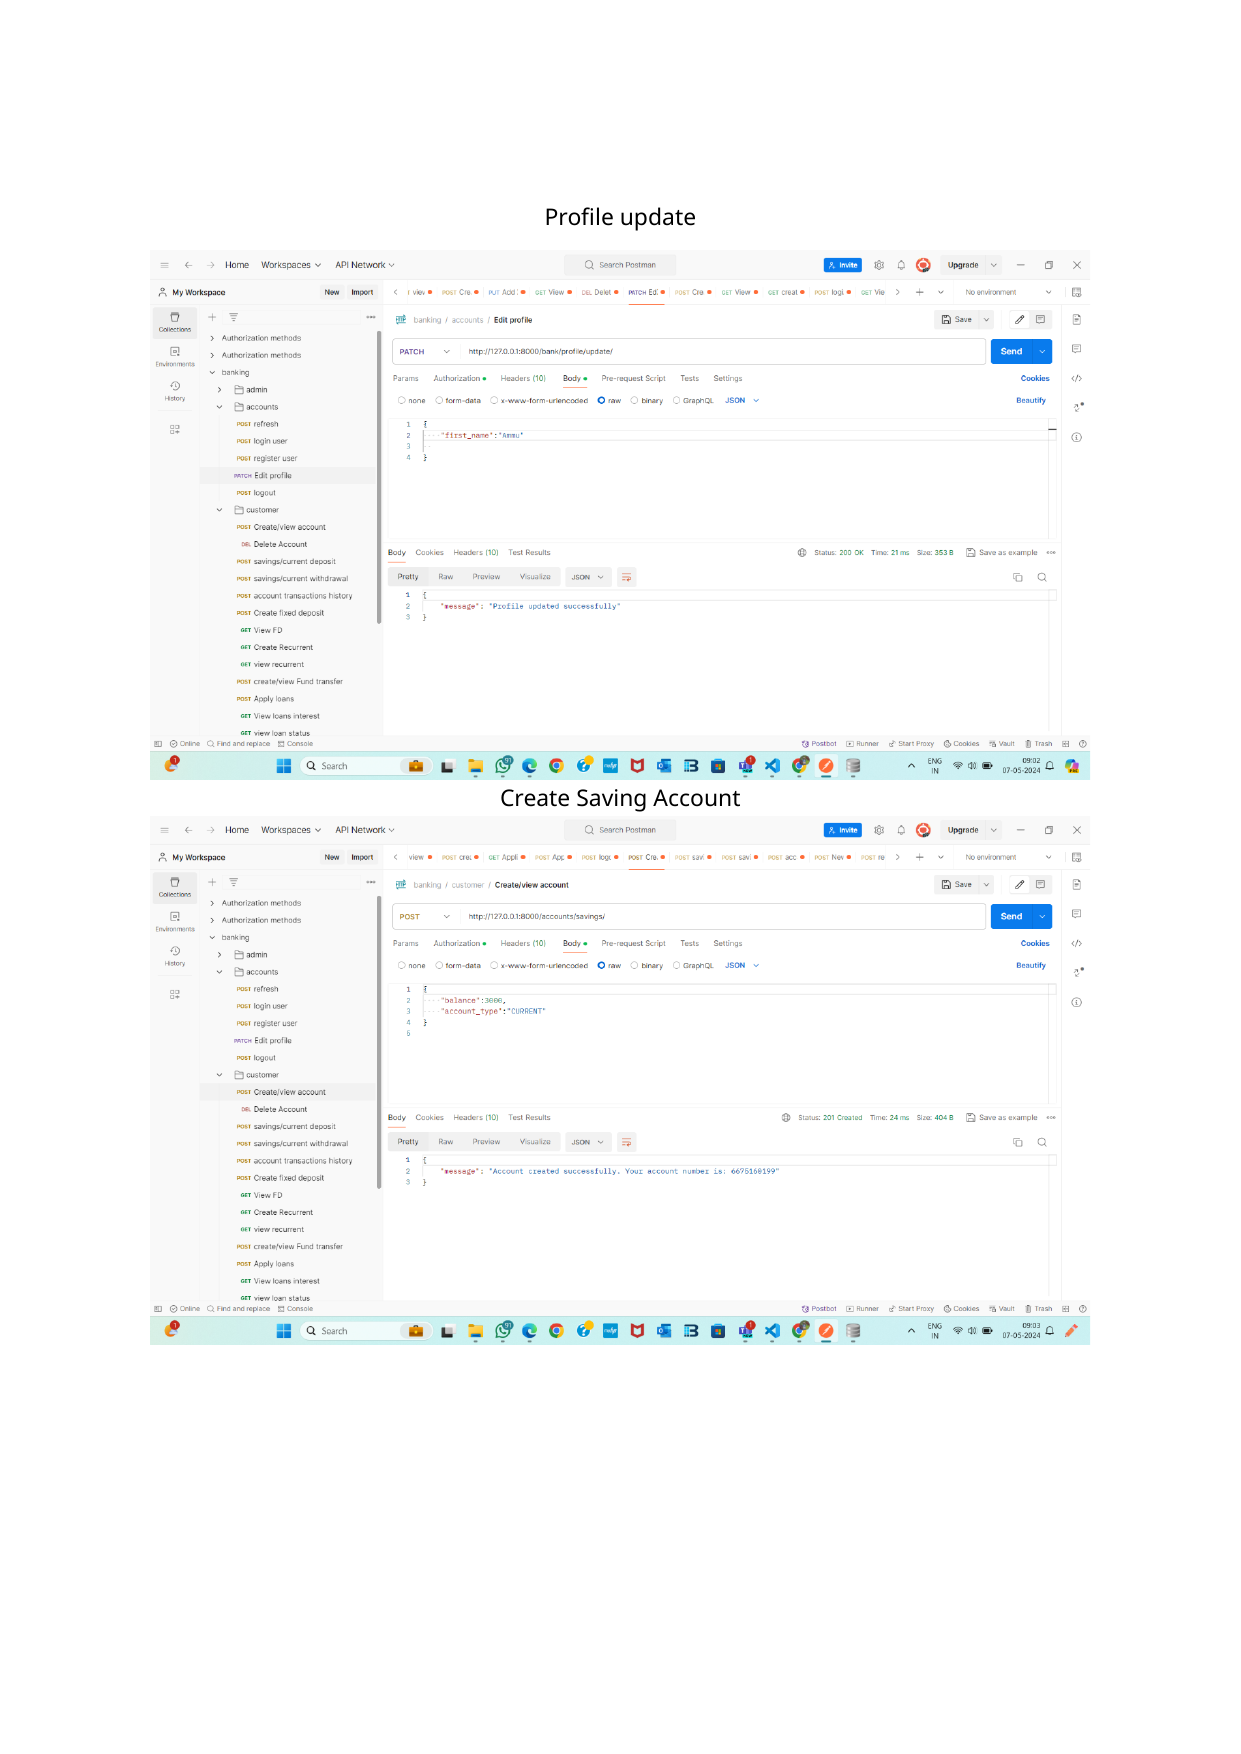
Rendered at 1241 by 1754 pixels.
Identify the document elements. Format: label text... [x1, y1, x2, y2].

text Profile update [150, 200, 1090, 232]
picture [150, 816, 1091, 1345]
picture [150, 250, 1091, 780]
text Create Saving Account [150, 780, 1090, 816]
